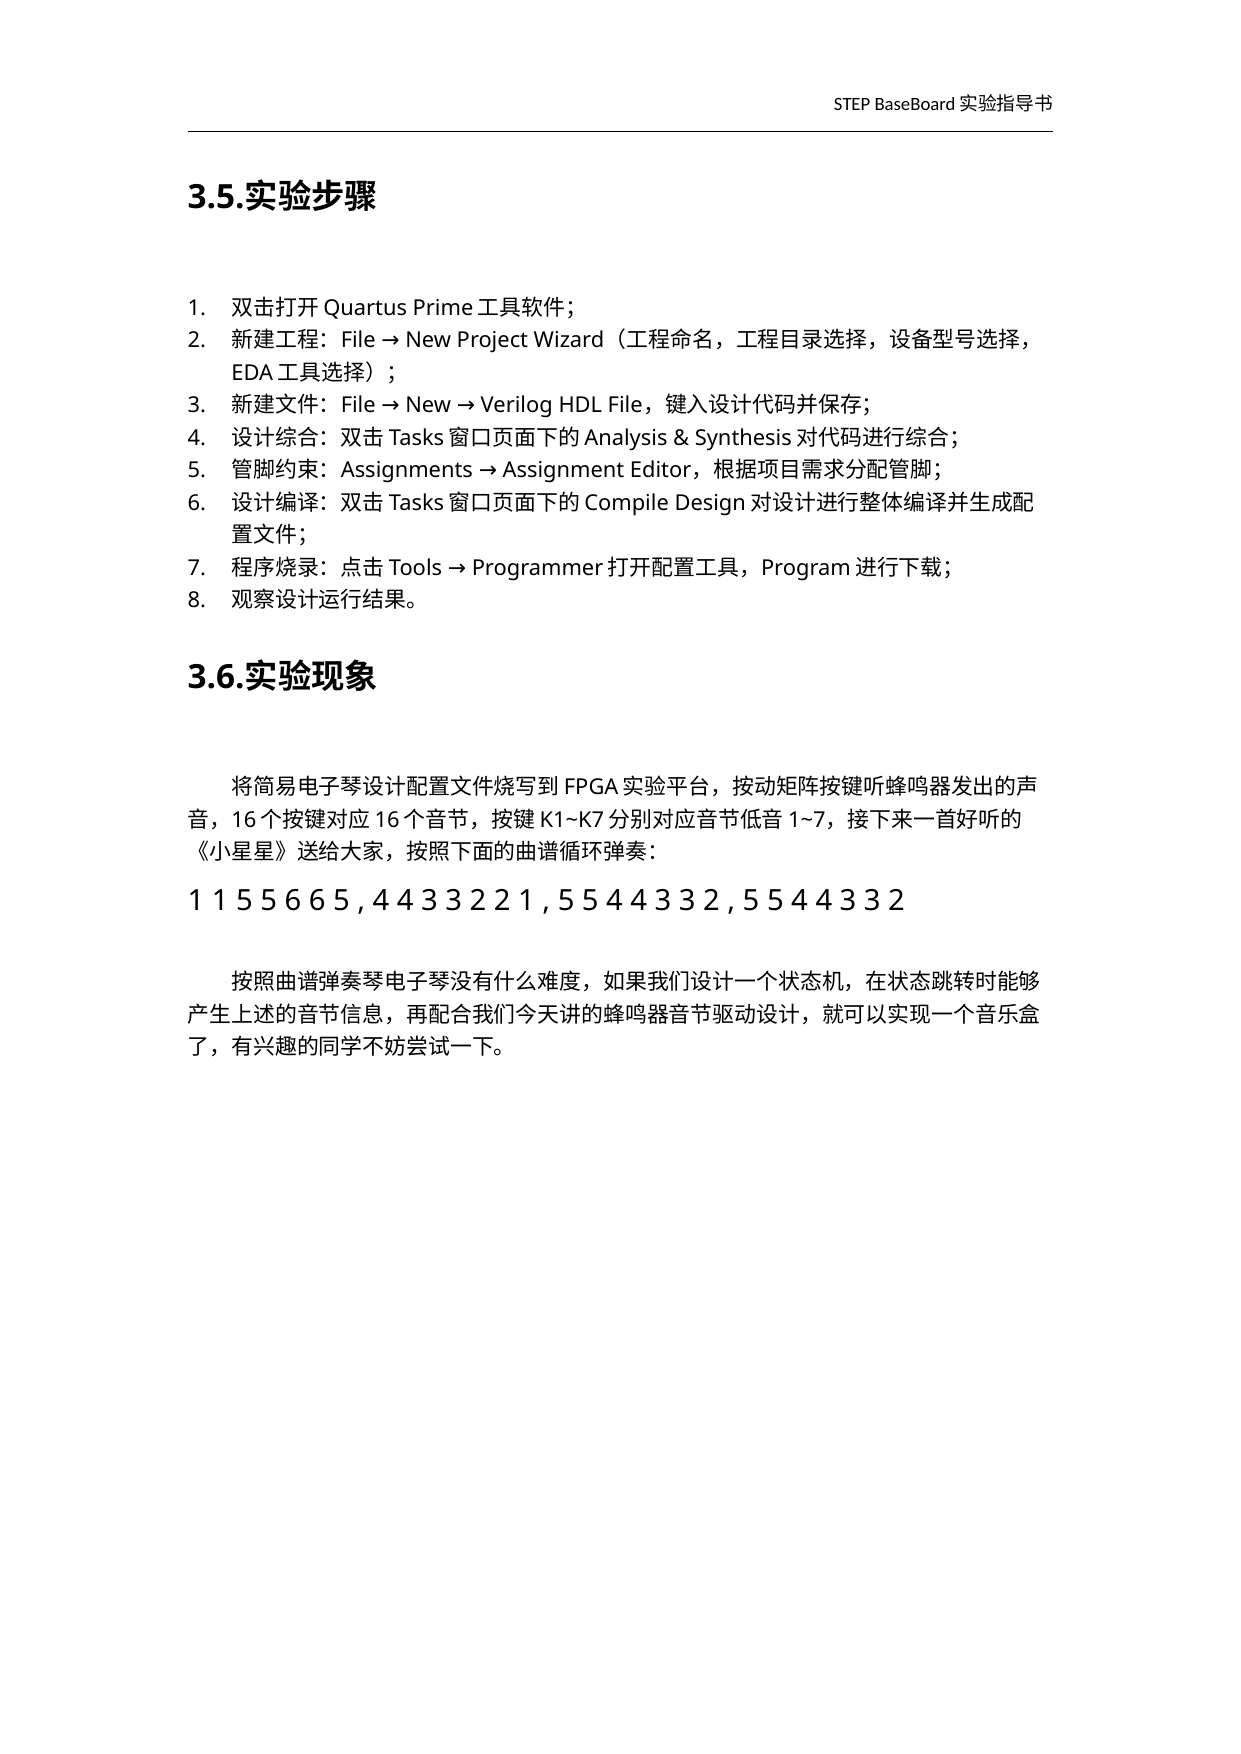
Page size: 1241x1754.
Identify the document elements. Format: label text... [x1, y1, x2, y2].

text 按照曲谱弹奏琴电子琴没有什么难度，如果我们设计一个状态机，在状态跳转时能够产生上述的音节信息，再配合我们今天讲的蜂鸣器音节驱动设计，就可以实现一个音乐盒了，有兴趣的同学不妨尝试一下。 [187, 964, 1053, 1061]
list 双击打开Quartus Prime工具软件； [187, 289, 1053, 322]
list 设计编译：双击Tasks窗口页面下的Compile Design对设计进行整体编译并生成配置文件； [187, 484, 1053, 549]
subtitle 3.5.实验步骤 [187, 162, 1053, 227]
subtitle 3.6.实验现象 [187, 641, 1053, 706]
list 设计综合：双击Tasks窗口页面下的Analysis & Synthesis对代码进行综合； [187, 419, 1053, 452]
list 程序烧录：点击Tools → Programmer打开配置工具，Program进行下载； [187, 549, 1053, 582]
text 将简易电子琴设计配置文件烧写到FPGA实验平台，按动矩阵按键听蜂鸣器发出的声音，16个按键对应16个音节，按键K1~K7分别对应音节低音1~7，接下来一首好听的《小星星》送给大家，按照下面的曲谱循环弹奏： [187, 769, 1053, 866]
text 1 1 5 5 6 6 5 , 4 4 3 3 2 2 1 , 5 5 4 4 3 3 2 , 5 5 4 4 3 3 2 [187, 866, 1053, 931]
list 新建文件：File → New → Verilog HDL File，键入设计代码并保存； [187, 387, 1053, 419]
list 新建工程：File → New Project Wizard（工程命名，工程目录选择，设备型号选择，EDA工具选择）； [187, 322, 1053, 387]
list 观察设计运行结果。 [187, 582, 1053, 614]
list 管脚约束：Assignments → Assignment Editor，根据项目需求分配管脚； [187, 452, 1053, 484]
